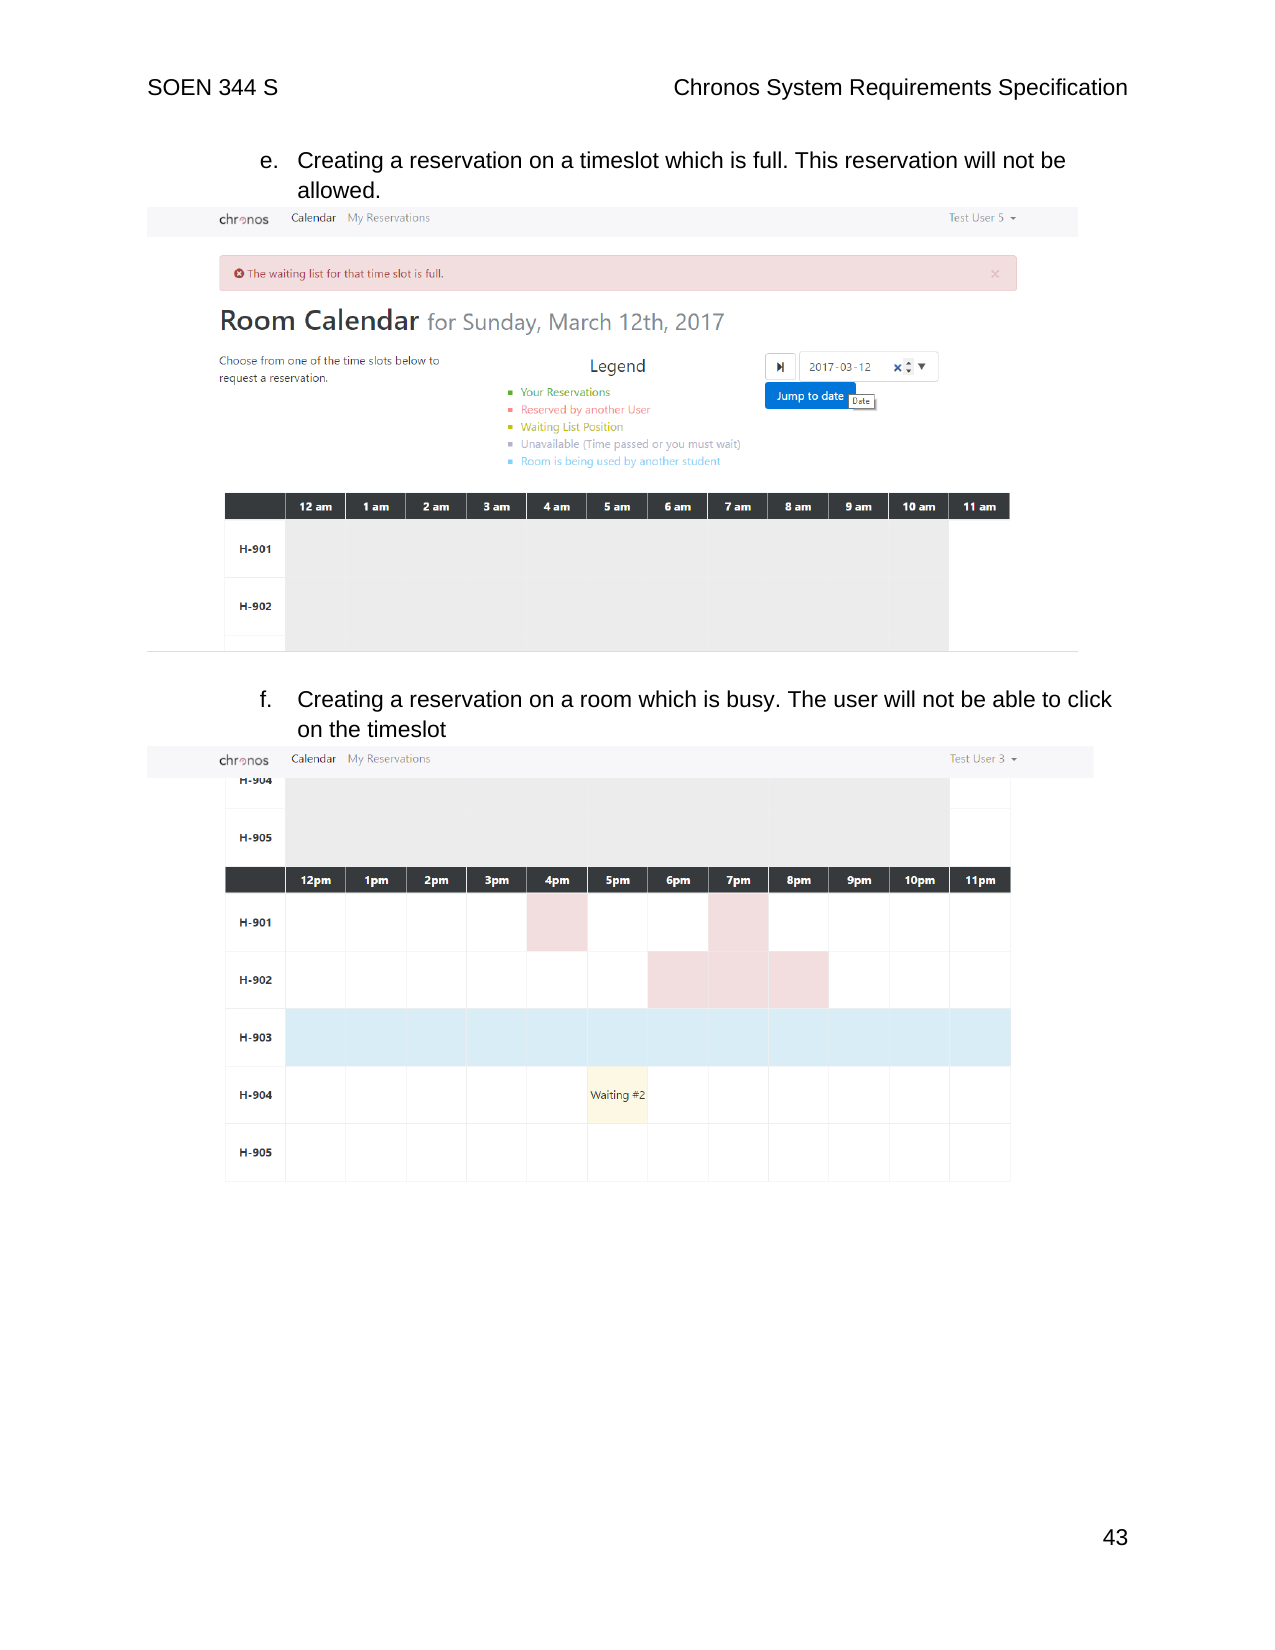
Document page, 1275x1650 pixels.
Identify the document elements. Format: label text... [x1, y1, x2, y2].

list Creating a reservation on a timeslot which is full. This reservation will not be allowed. [259, 147, 1128, 203]
list Creating a reservation on a room which is busy. The user will not be able to click on the timeslot [259, 686, 1128, 742]
picture [147, 207, 1079, 652]
picture [147, 746, 1094, 1192]
